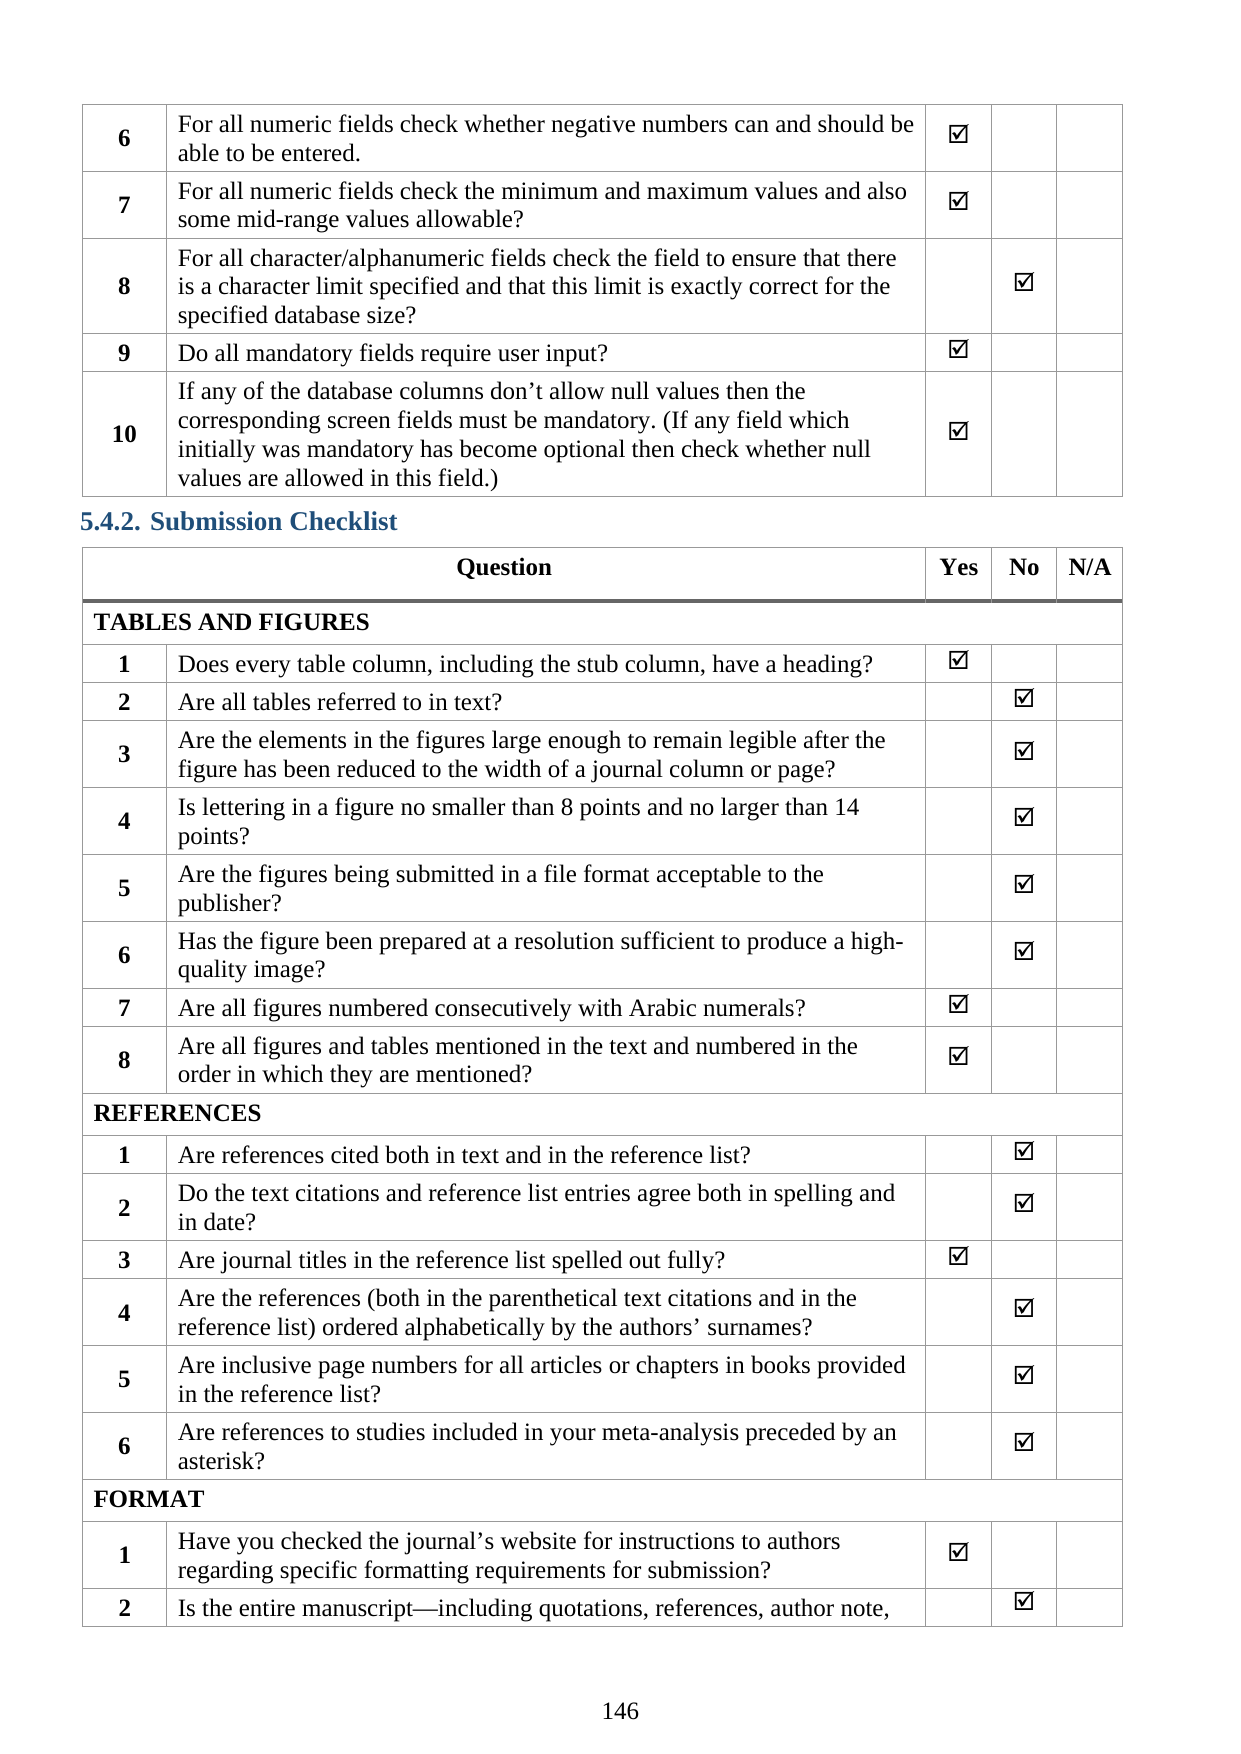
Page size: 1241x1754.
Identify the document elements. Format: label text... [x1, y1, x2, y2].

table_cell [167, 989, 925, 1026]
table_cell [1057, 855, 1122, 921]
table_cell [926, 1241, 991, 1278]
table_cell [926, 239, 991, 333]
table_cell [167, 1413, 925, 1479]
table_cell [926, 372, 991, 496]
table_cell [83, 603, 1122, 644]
subtitle Submission Checklist [141, 505, 1128, 536]
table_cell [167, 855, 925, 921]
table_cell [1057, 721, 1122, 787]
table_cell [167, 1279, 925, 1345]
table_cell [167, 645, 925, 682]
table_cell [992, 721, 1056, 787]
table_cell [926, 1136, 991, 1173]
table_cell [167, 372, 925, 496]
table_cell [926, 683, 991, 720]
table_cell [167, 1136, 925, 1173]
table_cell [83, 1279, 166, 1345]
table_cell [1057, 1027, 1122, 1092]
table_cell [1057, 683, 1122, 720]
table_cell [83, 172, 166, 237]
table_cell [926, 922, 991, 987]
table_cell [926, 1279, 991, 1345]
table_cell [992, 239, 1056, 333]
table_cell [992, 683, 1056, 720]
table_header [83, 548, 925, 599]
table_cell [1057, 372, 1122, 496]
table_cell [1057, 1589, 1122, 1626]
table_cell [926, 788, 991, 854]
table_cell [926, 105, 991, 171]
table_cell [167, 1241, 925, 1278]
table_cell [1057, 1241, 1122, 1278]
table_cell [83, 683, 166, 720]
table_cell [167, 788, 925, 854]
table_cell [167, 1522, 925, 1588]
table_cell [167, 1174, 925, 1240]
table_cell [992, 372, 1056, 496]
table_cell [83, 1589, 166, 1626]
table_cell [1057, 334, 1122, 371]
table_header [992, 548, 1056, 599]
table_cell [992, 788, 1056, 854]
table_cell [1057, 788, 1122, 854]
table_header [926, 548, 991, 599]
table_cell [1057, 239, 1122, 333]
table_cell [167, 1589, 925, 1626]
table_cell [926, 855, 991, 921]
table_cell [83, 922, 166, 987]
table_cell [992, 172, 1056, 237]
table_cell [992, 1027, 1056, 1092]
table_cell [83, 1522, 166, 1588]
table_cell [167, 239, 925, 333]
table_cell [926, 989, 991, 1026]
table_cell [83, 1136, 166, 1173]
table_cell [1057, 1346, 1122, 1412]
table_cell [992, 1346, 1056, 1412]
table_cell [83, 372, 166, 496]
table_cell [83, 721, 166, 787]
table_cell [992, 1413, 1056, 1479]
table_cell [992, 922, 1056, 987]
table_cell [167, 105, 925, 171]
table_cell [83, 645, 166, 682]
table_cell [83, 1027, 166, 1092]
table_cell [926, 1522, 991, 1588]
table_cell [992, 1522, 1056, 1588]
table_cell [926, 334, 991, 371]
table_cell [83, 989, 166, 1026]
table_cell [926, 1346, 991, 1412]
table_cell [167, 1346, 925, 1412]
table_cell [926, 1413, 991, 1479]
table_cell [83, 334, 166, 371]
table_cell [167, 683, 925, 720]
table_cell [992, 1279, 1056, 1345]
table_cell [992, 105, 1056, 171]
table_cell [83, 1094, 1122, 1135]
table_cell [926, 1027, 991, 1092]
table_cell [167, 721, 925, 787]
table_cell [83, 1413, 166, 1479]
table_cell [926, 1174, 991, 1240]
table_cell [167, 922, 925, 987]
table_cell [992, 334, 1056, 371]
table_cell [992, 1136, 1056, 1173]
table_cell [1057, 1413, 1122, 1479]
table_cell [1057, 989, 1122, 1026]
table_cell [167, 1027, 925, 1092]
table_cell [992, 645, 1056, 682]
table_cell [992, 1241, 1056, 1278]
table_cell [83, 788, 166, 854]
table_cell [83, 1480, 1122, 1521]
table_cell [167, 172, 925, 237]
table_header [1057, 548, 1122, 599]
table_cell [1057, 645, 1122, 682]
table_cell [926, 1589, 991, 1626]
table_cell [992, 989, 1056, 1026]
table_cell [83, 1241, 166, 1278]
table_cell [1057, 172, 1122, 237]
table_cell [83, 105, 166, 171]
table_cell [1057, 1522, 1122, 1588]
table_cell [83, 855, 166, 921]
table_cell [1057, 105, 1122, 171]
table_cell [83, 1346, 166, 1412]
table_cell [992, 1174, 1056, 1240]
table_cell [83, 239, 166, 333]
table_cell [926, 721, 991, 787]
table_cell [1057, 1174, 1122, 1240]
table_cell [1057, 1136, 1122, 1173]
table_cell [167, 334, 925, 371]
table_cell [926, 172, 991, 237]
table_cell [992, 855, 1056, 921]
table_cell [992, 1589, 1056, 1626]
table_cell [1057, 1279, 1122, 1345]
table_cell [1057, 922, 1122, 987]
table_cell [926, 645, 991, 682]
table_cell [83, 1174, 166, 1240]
